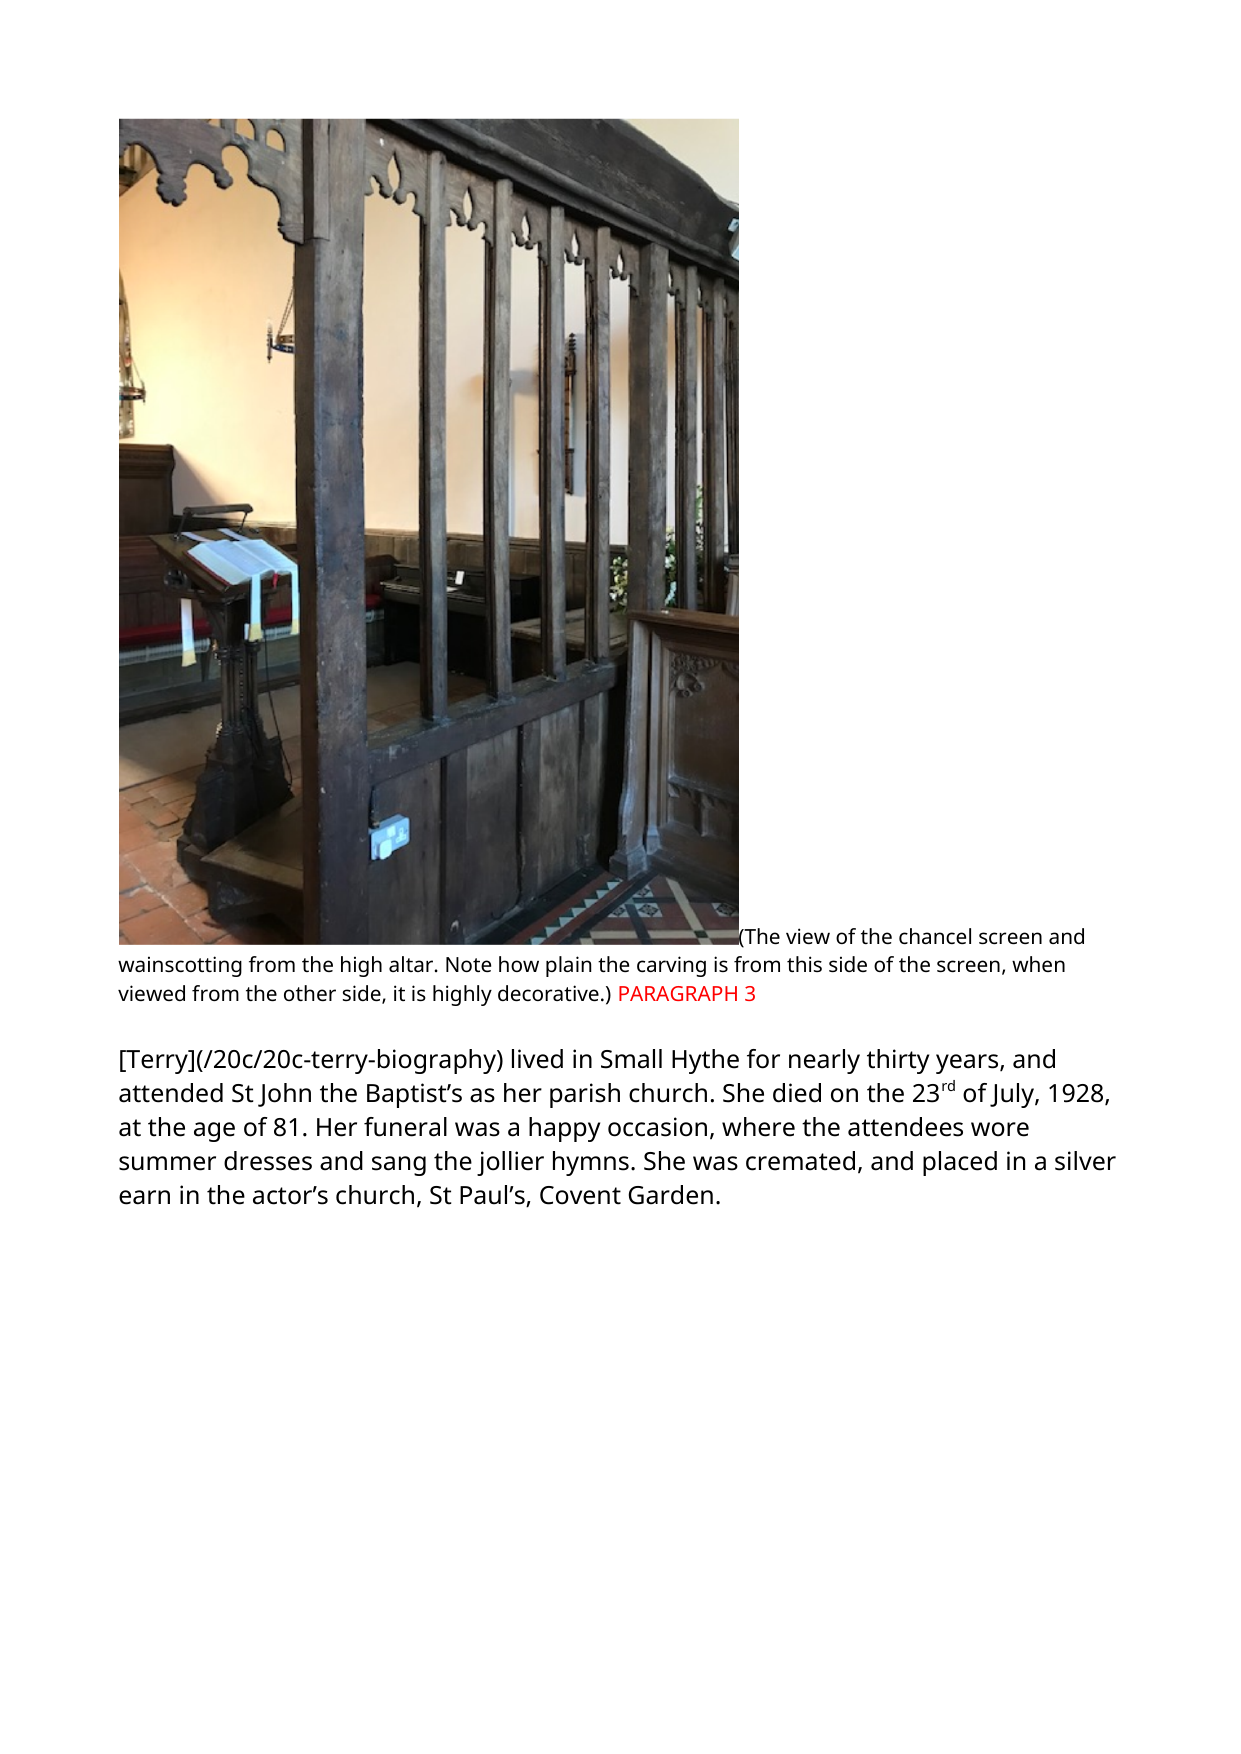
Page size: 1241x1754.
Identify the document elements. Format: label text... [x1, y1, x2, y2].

picture [119, 120, 739, 944]
text [Terry](/20c/20c-terry-biography) lived in Small Hythe for nearly thirty years, and attended St John the Baptist’s as her parish church. She died on the 23rd of July, 1928, at the age of 81. Her funeral was a happy occasion, where the attendees wore summer dresses and sang the jollier hymns. She was cremated, and placed in a silver earn in the actor’s church, St Paul’s, Covent Garden. [118, 1041, 1122, 1212]
